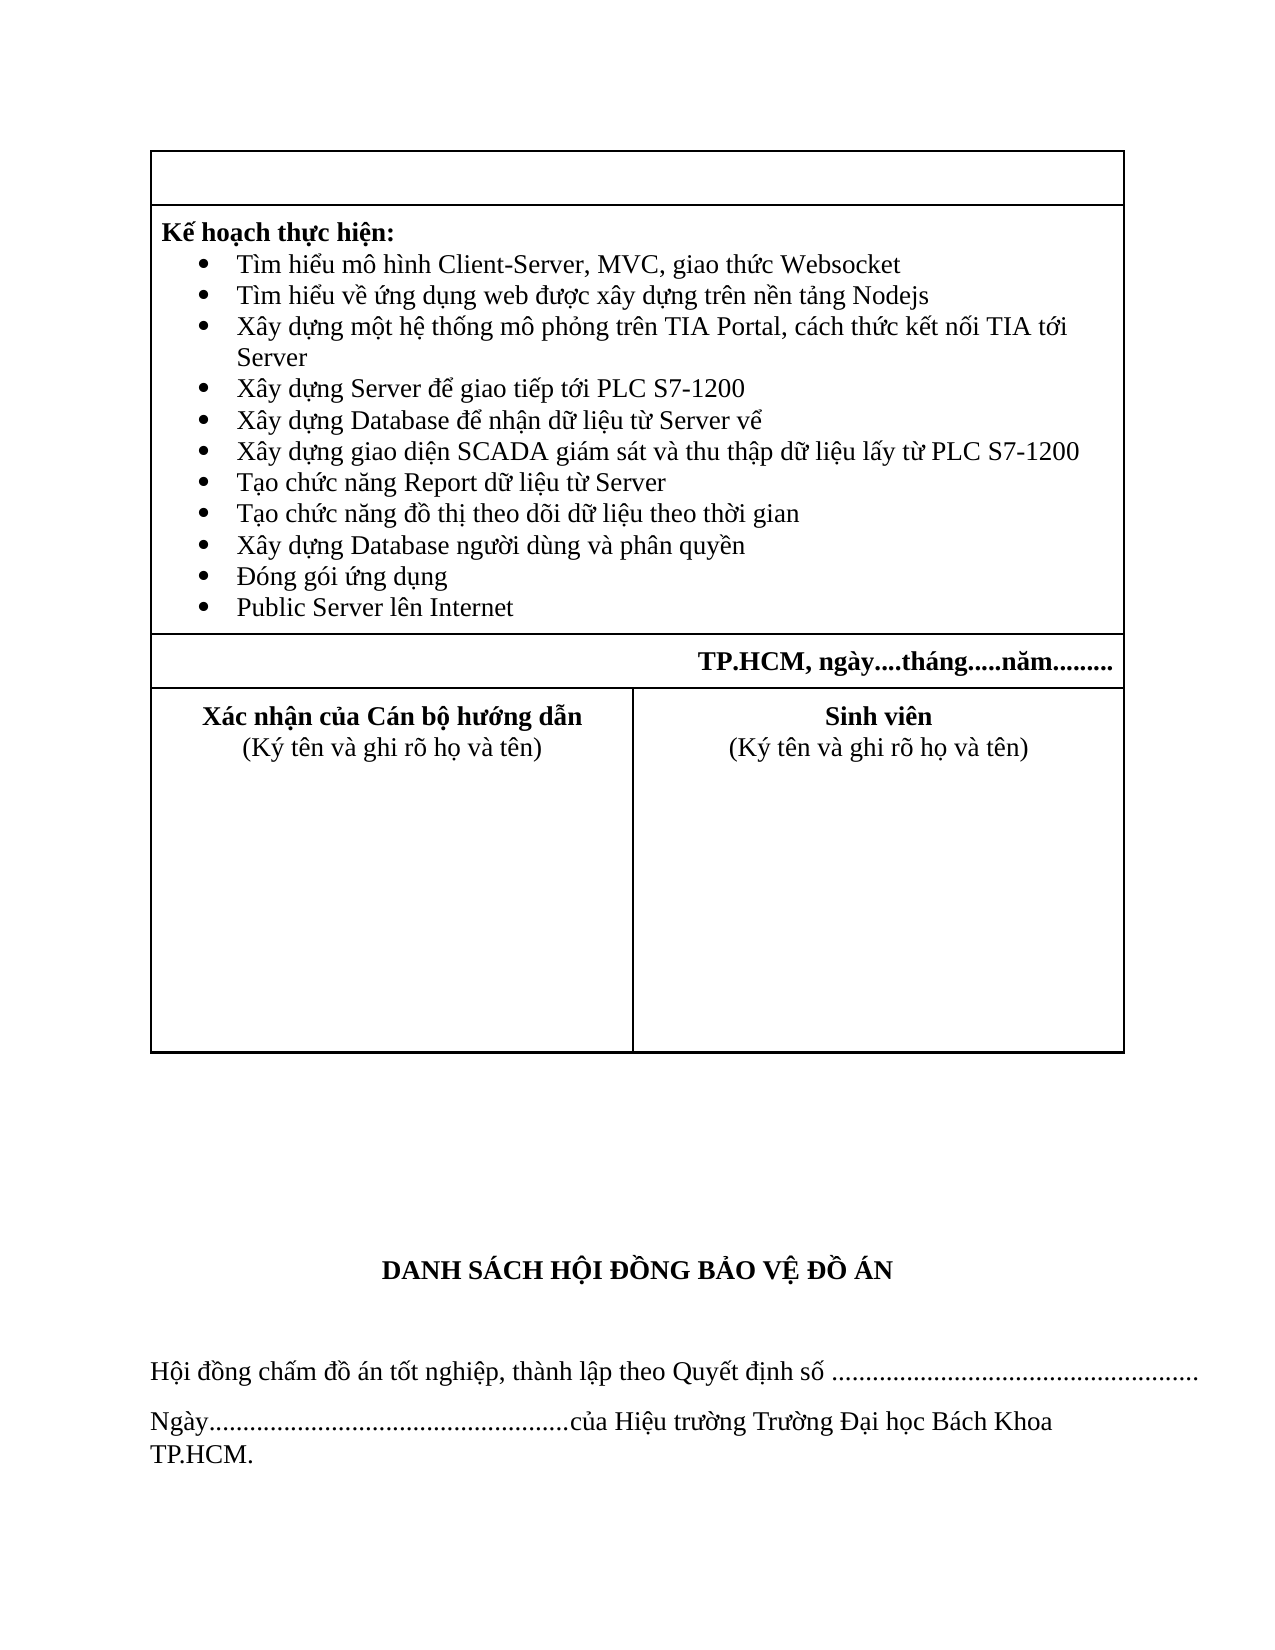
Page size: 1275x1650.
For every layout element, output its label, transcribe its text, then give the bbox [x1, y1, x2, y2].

text Hội đồng chấm đồ án tốt nghiệp, thành lập theo Quyết định số [150, 1355, 1125, 1386]
table_cell Kế hoạch thực hiện: Tìm hiểu mô hình Client-Server, MVC, giao thức Websocket Tìm hiểu về ứng dụng web được xây dựng trên nền tảng Nodejs Xây dựng một hệ thống mô phỏng trên TIA Portal, cách thức kết nối TIA tới Server Xây dựng Server để giao tiếp tới PLC S7-1200 Xây dựng Database để nhận dữ liệu từ Server vể Xây dựng giao diện SCADA giám sát và thu thập dữ liệu lấy từ PLC S7-1200 Tạo chức năng Report dữ liệu từ Server Tạo chức năng đồ thị theo dõi dữ liệu theo thời gian Xây dựng Database người dùng và phân quyền Đóng gói ứng dụng Public Server lên Internet [152, 206, 1123, 633]
table_cell TP.HCM, ngày....tháng.....năm......... [152, 635, 1123, 687]
text Ngày của Hiệu trường Trường Đại học Bách Khoa TP.HCM. [150, 1405, 1125, 1470]
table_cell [152, 152, 1123, 204]
table_cell Sinh viên (Ký tên và ghi rõ họ và tên) [634, 689, 1123, 1051]
table_cell Xác nhận của Cán bộ hướng dẫn (Ký tên và ghi rõ họ và tên) [152, 689, 632, 1051]
text DANH SÁCH HỘI ĐỒNG BẢO VỆ ĐỒ ÁN [150, 1254, 1125, 1286]
